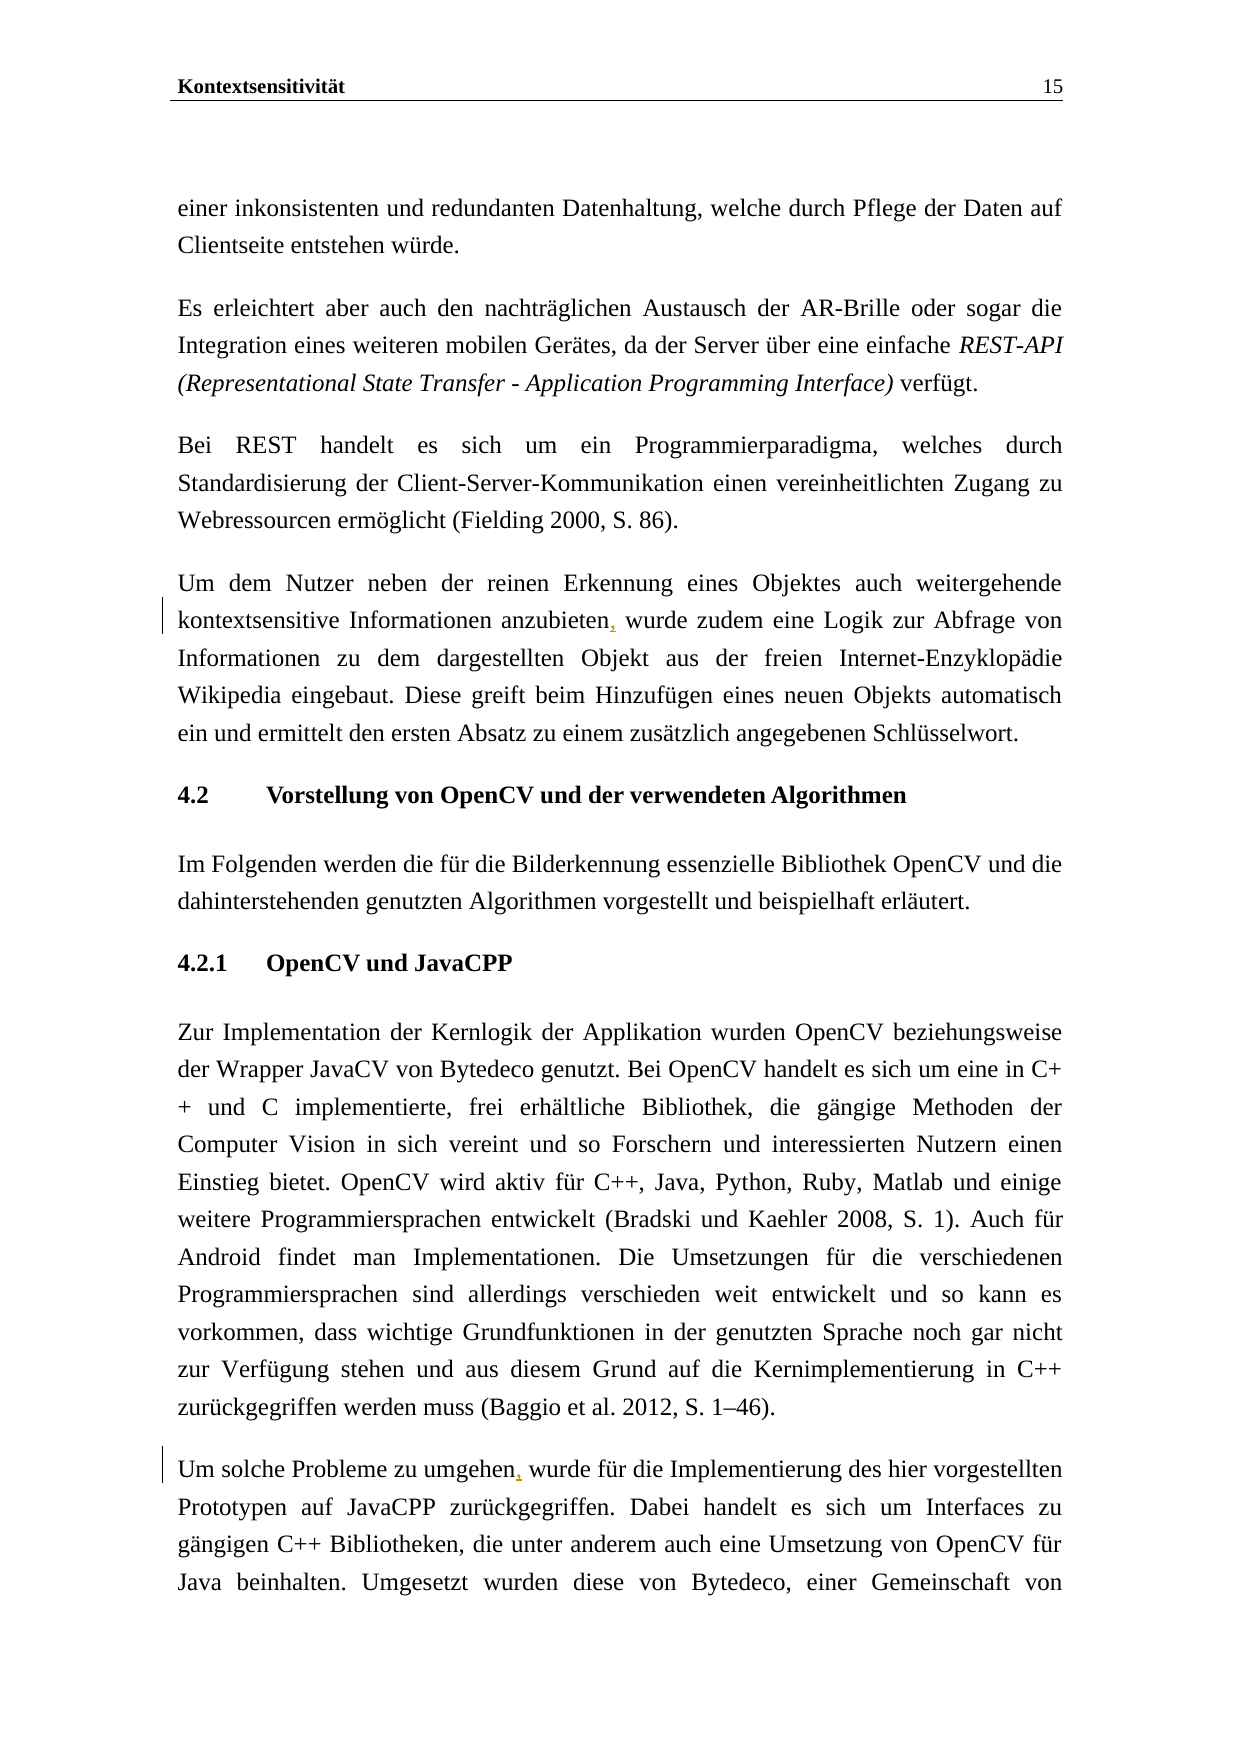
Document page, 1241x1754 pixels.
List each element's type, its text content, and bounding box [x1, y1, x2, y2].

subtitle OpenCV und JavaCPP [177, 948, 1063, 977]
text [177, 184, 1063, 259]
text Es erleichtert aber auch den nachträglichen Austausch der AR-Brille oder sogar die Integration eines weiteren mobilen Gerätes, da der Server über eine einfache REST-API (Representational State Transfer - Application Programming Interface) verfügt. [177, 284, 1063, 397]
text Um dem Nutzer neben der reinen Erkennung eines Objektes auch weitergehende kontextsensitive Informationen anzubieten wurde zudem eine Logik zur Abfrage von Informationen zu dem dargestellten Objekt aus der freien Internet-Enzyklopädie Wikipedia eingebaut. Diese greift beim Hinzufügen eines neuen Objekts automatisch ein und ermittelt den ersten Absatz zu einem zusätzlich angegebenen Schlüsselwort. [177, 559, 1063, 747]
text Im Folgenden werden die für die Bilderkennung essenzielle Bibliothek OpenCV und die dahinterstehenden genutzten Algorithmen vorgestellt und beispielhaft erläutert. [177, 840, 1063, 915]
text Zur Implementation der Kernlogik der Applikation wurden OpenCV beziehungsweise der Wrapper JavaCV von Bytedeco genutzt. Bei OpenCV handelt es sich um eine in C++ und C implementierte, frei erhältliche Bibliothek, die gängige Methoden der Computer Vision in sich vereint und so Forschern und interessierten Nutzern einen Einstieg bietet. OpenCV wird aktiv für C++, Java, Python, Ruby, Matlab und einige weitere Programmiersprachen entwickelt (Bradski und Kaehler 2008, S. 1). Auch für Android findet man Implementationen. Die Umsetzungen für die verschiedenen Programmiersprachen sind allerdings verschieden weit entwickelt und so kann es vorkommen, dass wichtige Grundfunktionen in der genutzten Sprache noch gar nicht zur Verfügung stehen und aus diesem Grund auf die Kernimplementierung in C++ zurückgegriffen werden muss (Baggio et al. 2012, S. 1–46). [177, 1008, 1063, 1421]
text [177, 1446, 1063, 1596]
text Bei REST handelt es sich um ein Programmierparadigma, welches durch Standardisierung der Client-Server-Kommunikation einen vereinheitlichten Zugang zu Webressourcen ermöglicht (Fielding 2000, S. 86). [177, 422, 1063, 534]
subtitle Vorstellung von OpenCV und der verwendeten Algorithmen [177, 780, 1063, 809]
